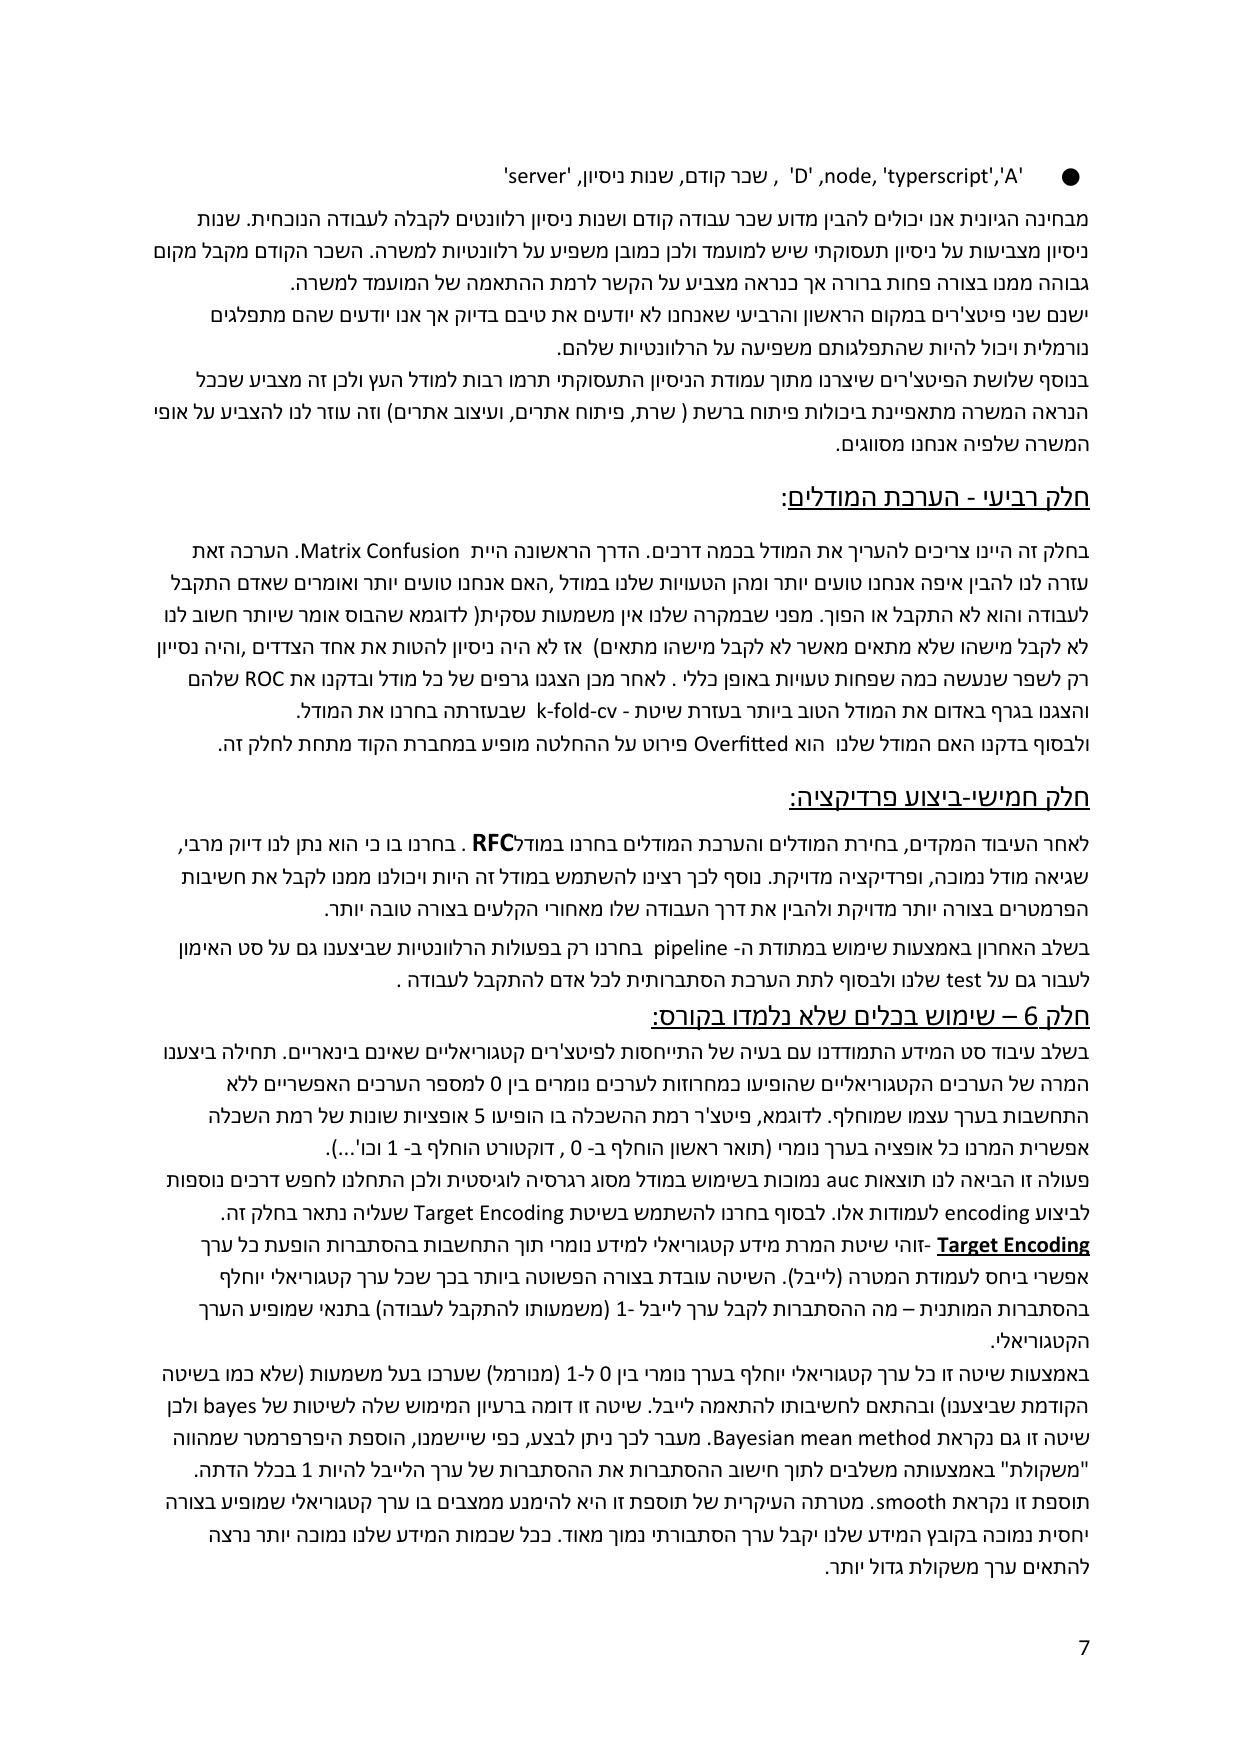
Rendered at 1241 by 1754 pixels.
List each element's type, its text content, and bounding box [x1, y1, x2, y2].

text לאחר העיבוד המקדים, בחירת המודלים והערכת המודלים בחרנו במודלRFC . בחרנו בו כי הוא נתן לנו דיוק מרבי, שגיאה מודל נמוכה, ופרדיקציה מדויקת. נוסף לכך רצינו להשתמש במודל זה היות ויכולנו ממנו לקבל את חשיבות הפרמטרים בצורה יותר מדויקת ולהבין את דרך העבודה שלו מאחורי הקלעים בצורה טובה יותר. [150, 825, 1090, 922]
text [150, 997, 1090, 1580]
text בשלב האחרון באמצעות שימוש במתודת ה- pipeline בחרנו רק בפעולות הרלוונטיות שביצענו גם על סט האימון לעבור גם על test שלנו ולבסוף לתת הערכת הסתברותית לכל אדם להתקבל לעבודה . [150, 933, 1090, 993]
text בחלק זה היינו צריכים להעריך את המודל בכמה דרכים. הדרך הראשונה היית Matrix Confusion. הערכה זאת עזרה לנו להבין איפה אנחנו טועים יותר ומהן הטעויות שלנו במודל ,האם אנחנו טועים יותר ואומרים שאדם התקבל לעבודה והוא לא התקבל או הפוך. מפני שבמקרה שלנו אין משמעות עסקית( לדוגמא שהבוס אומר שיותר חשוב לנו לא לקבל מישהו שלא מתאים מאשר לא לקבל מישהו מתאים) אז לא היה ניסיון להטות את אחד הצדדים ,והיה נסייון רק לשפר שנעשה כמה שפחות טעויות באופן כללי . לאחר מכן הצגנו גרפים של כל מודל ובדקנו את ROC שלהם והצגנו בגרף באדום את המודל הטוב ביותר בעזרת שיטת - k-fold-cv שבעזרתה בחרנו את המודל. ולבסוף בדקנו האם המודל שלנו הוא Overfitted פירוט על ההחלטה מופיע במחברת הקוד מתחת לחלק זה. [150, 536, 1090, 757]
text מבחינה הגיונית אנו יכולים להבין מדוע שכר עבודה קודם ושנות ניסיון רלוונטים לקבלה לעבודה הנוכחית. שנות ניסיון מצביעות על ניסיון תעסוקתי שיש למועמד ולכן כמובן משפיע על רלוונטיות למשרה. השכר הקודם מקבל מקום גבוהה ממנו בצורה פחות ברורה אך כנראה מצביע על הקשר לרמת ההתאמה של המועמד למשרה. ישנם שני פיטצ'רים במקום הראשון והרביעי שאנחנו לא יודעים את טיבם בדיוק אך אנו יודעים שהם מתפלגים נורמלית ויכול להיות שהתפלגותם משפיעה על הרלוונטיות שלהם. בנוסף שלושת הפיטצ'רים שיצרנו מתוך עמודת הניסיון התעסוקתי תרמו רבות למודל העץ ולכן זה מצביע שככל הנראה המשרה מתאפיינת ביכולות פיתוח ברשת ( שרת, פיתוח אתרים, ועיצוב אתרים) וזה עוזר לנו להצביע על אופי המשרה שלפיה אנחנו מסווגים. [150, 204, 1090, 457]
text חלק רביעי - הערכת המודלים: [150, 478, 1090, 514]
list 'D' ,node, 'typerscript','A' , שכר קודם, שנות ניסיון, 'server' [150, 150, 1061, 197]
text חלק חמישי-ביצוע פרדיקציה: [150, 778, 1090, 813]
